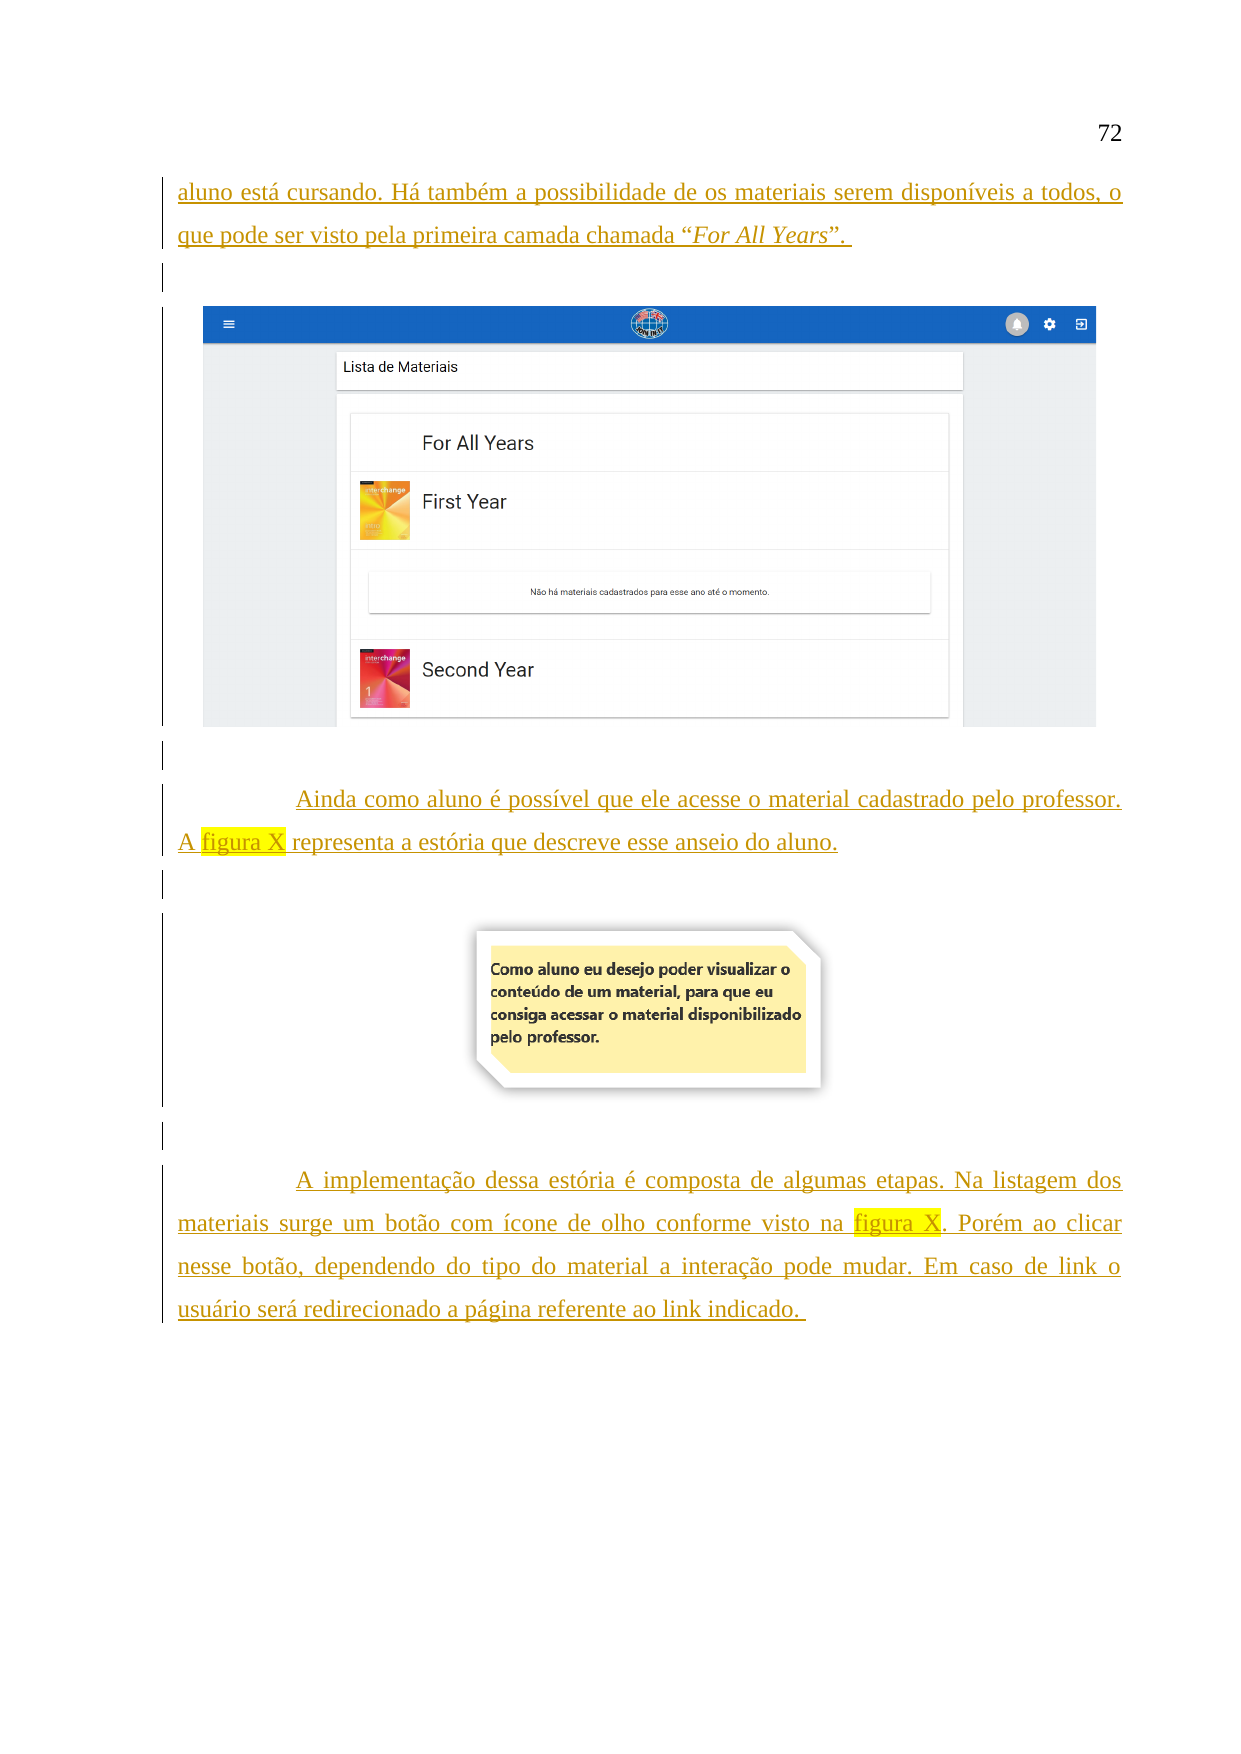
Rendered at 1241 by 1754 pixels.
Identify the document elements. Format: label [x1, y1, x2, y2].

picture [203, 306, 1097, 727]
picture [492, 946, 806, 1073]
